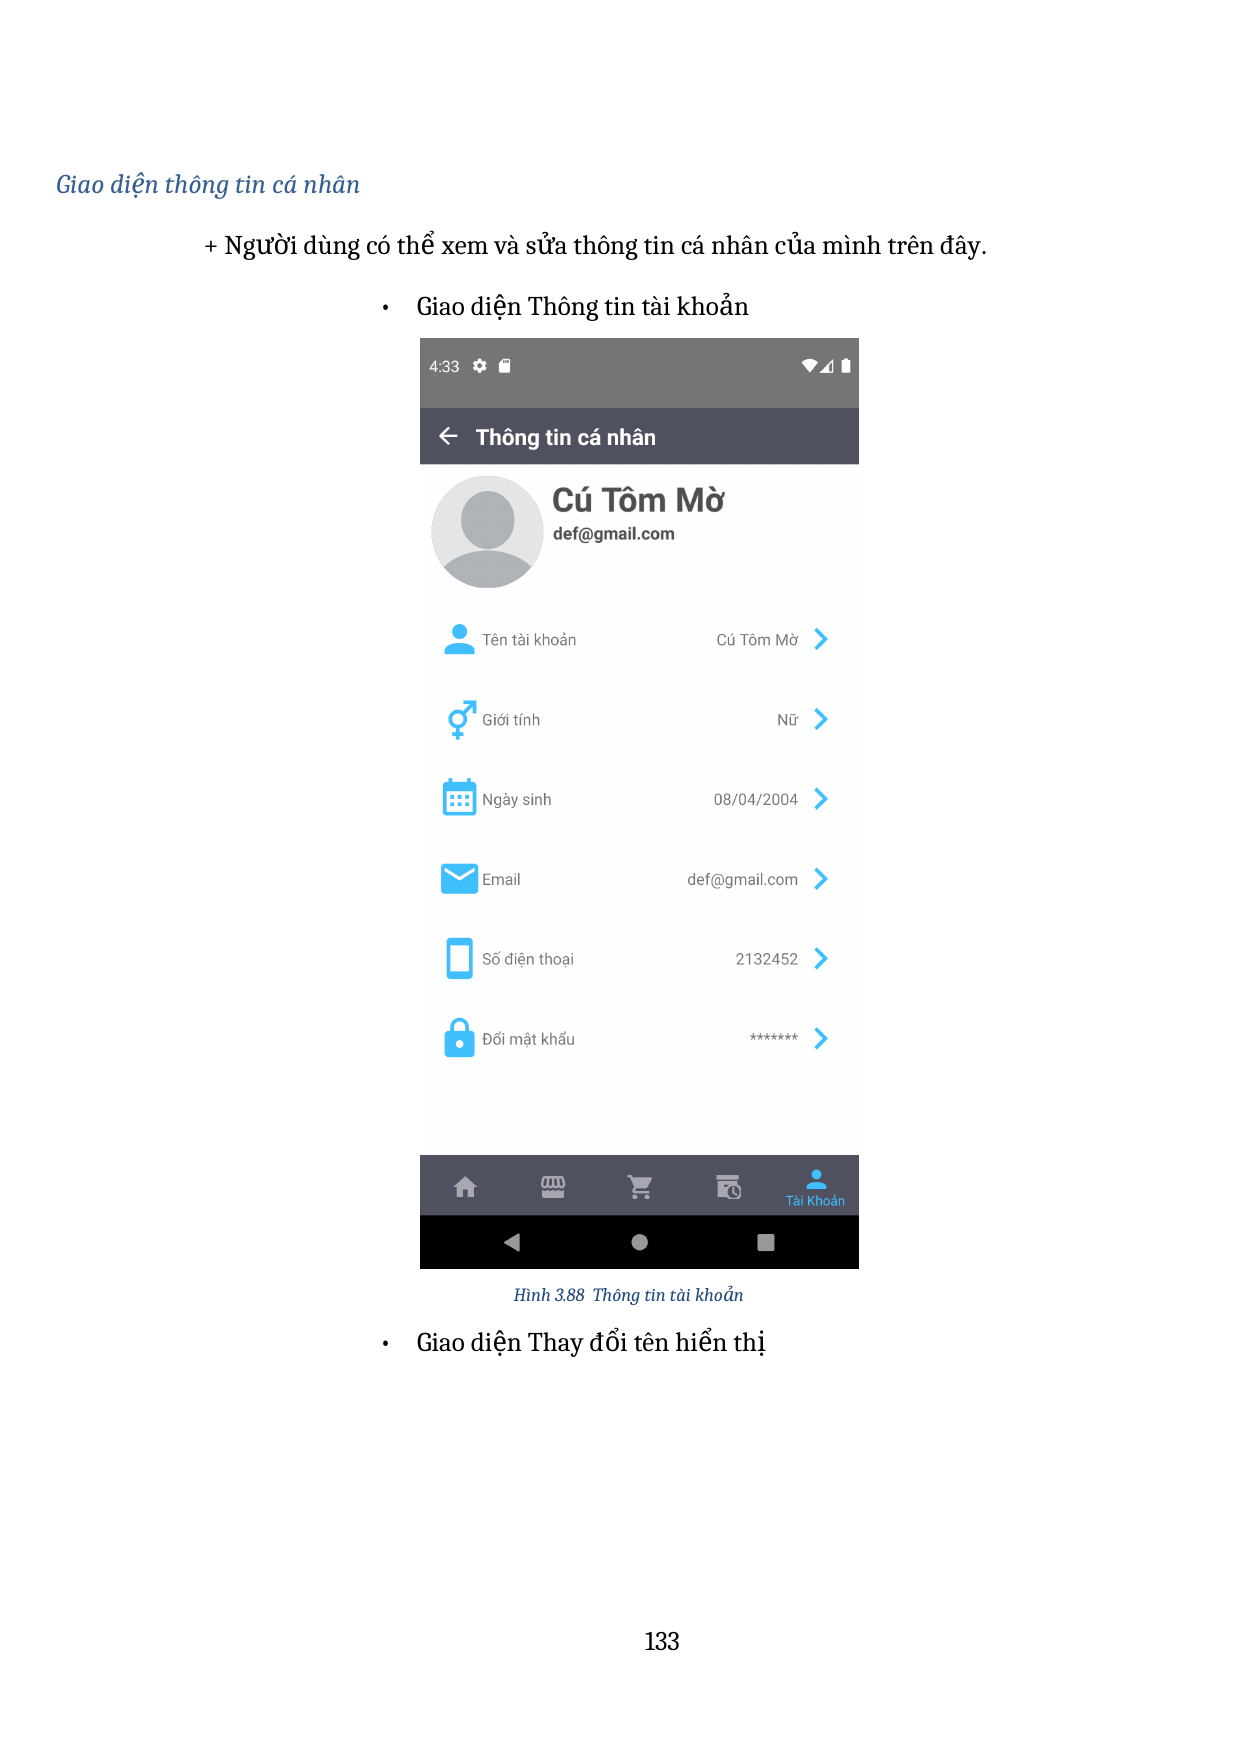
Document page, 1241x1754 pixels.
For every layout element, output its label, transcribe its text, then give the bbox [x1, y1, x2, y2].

text Hình 3.88 Thông tin tài khoản [56, 1284, 1203, 1306]
list Giao diện Thay đổi tên hiển thị [379, 1327, 1086, 1358]
list Giao diện Thông tin tài khoản [379, 291, 1086, 322]
subtitle Giao diện thông tin cá nhân [56, 169, 1203, 200]
picture [420, 338, 859, 1269]
text + Người dùng có thể xem và sửa thông tin cá nhân của mình trên đây. [166, 230, 1086, 261]
